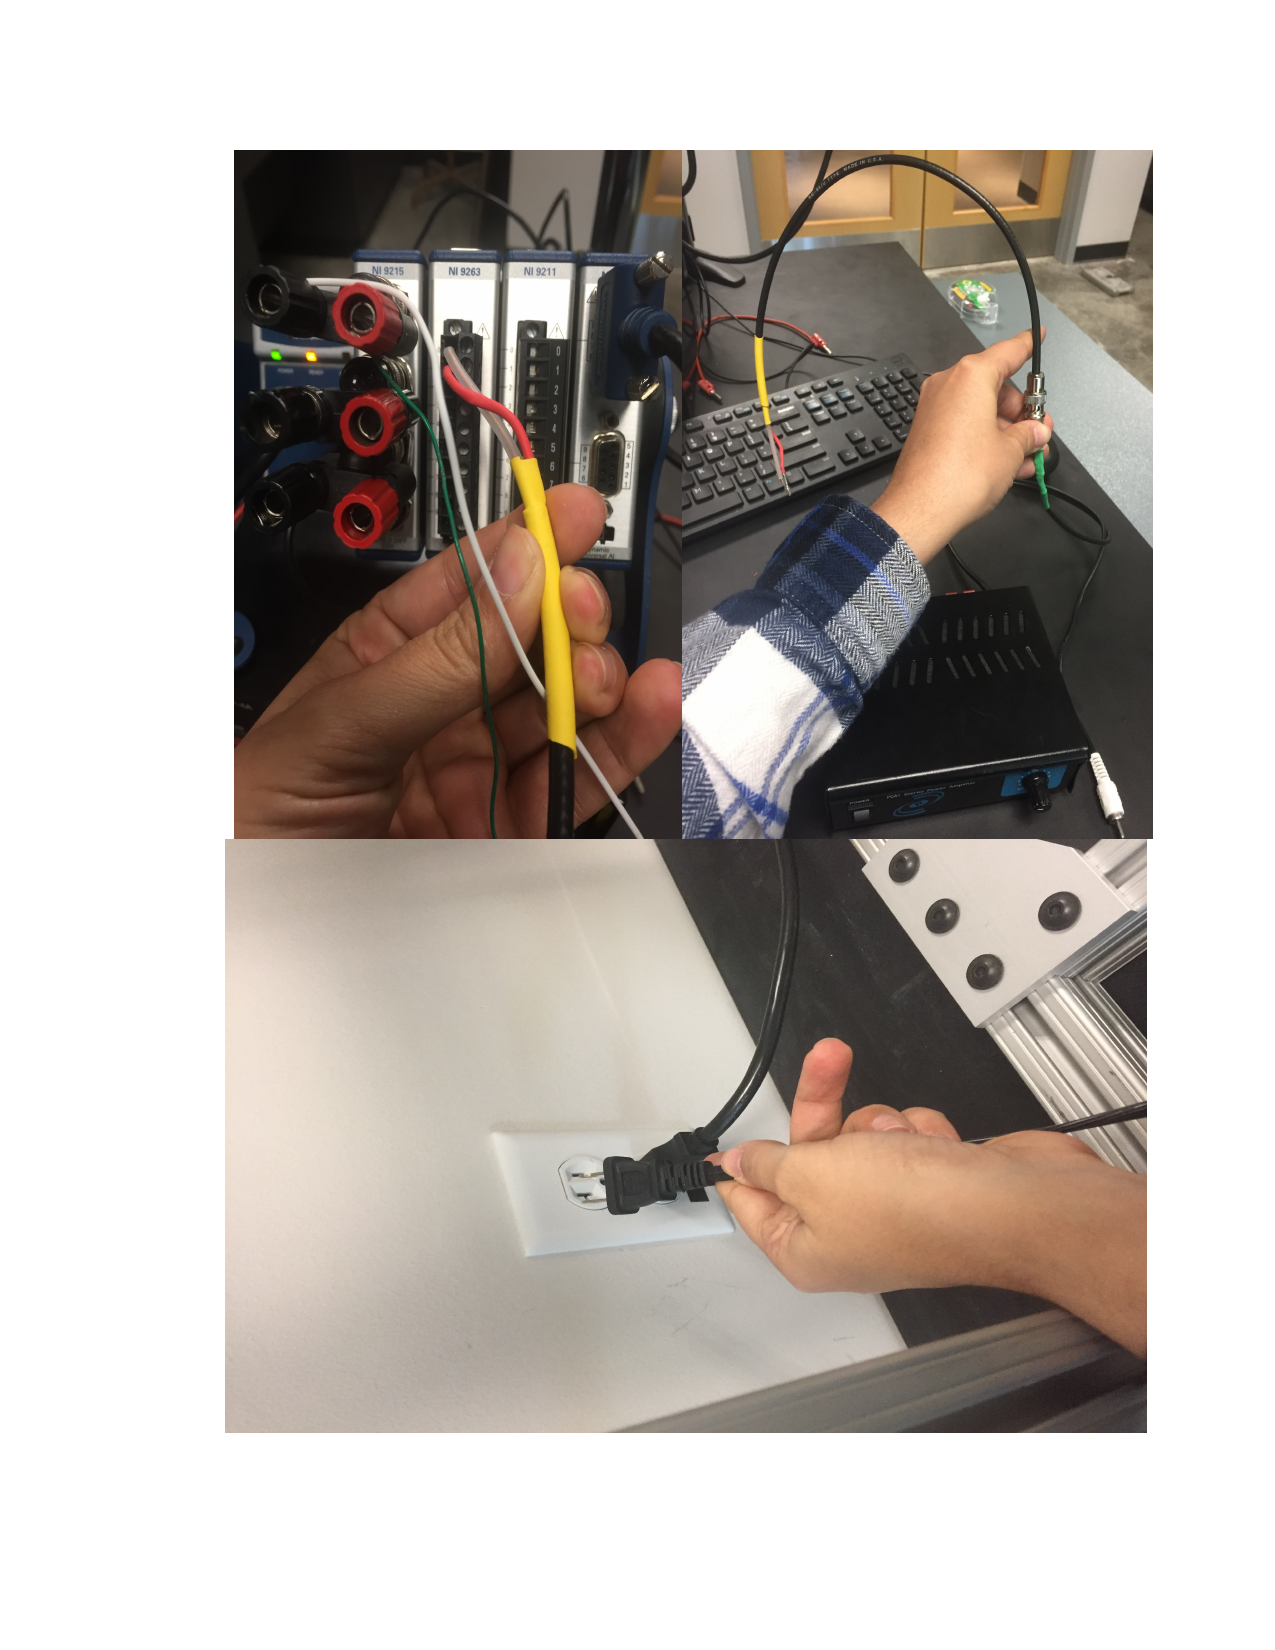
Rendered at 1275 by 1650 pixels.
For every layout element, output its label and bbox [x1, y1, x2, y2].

picture [225, 150, 1153, 1433]
